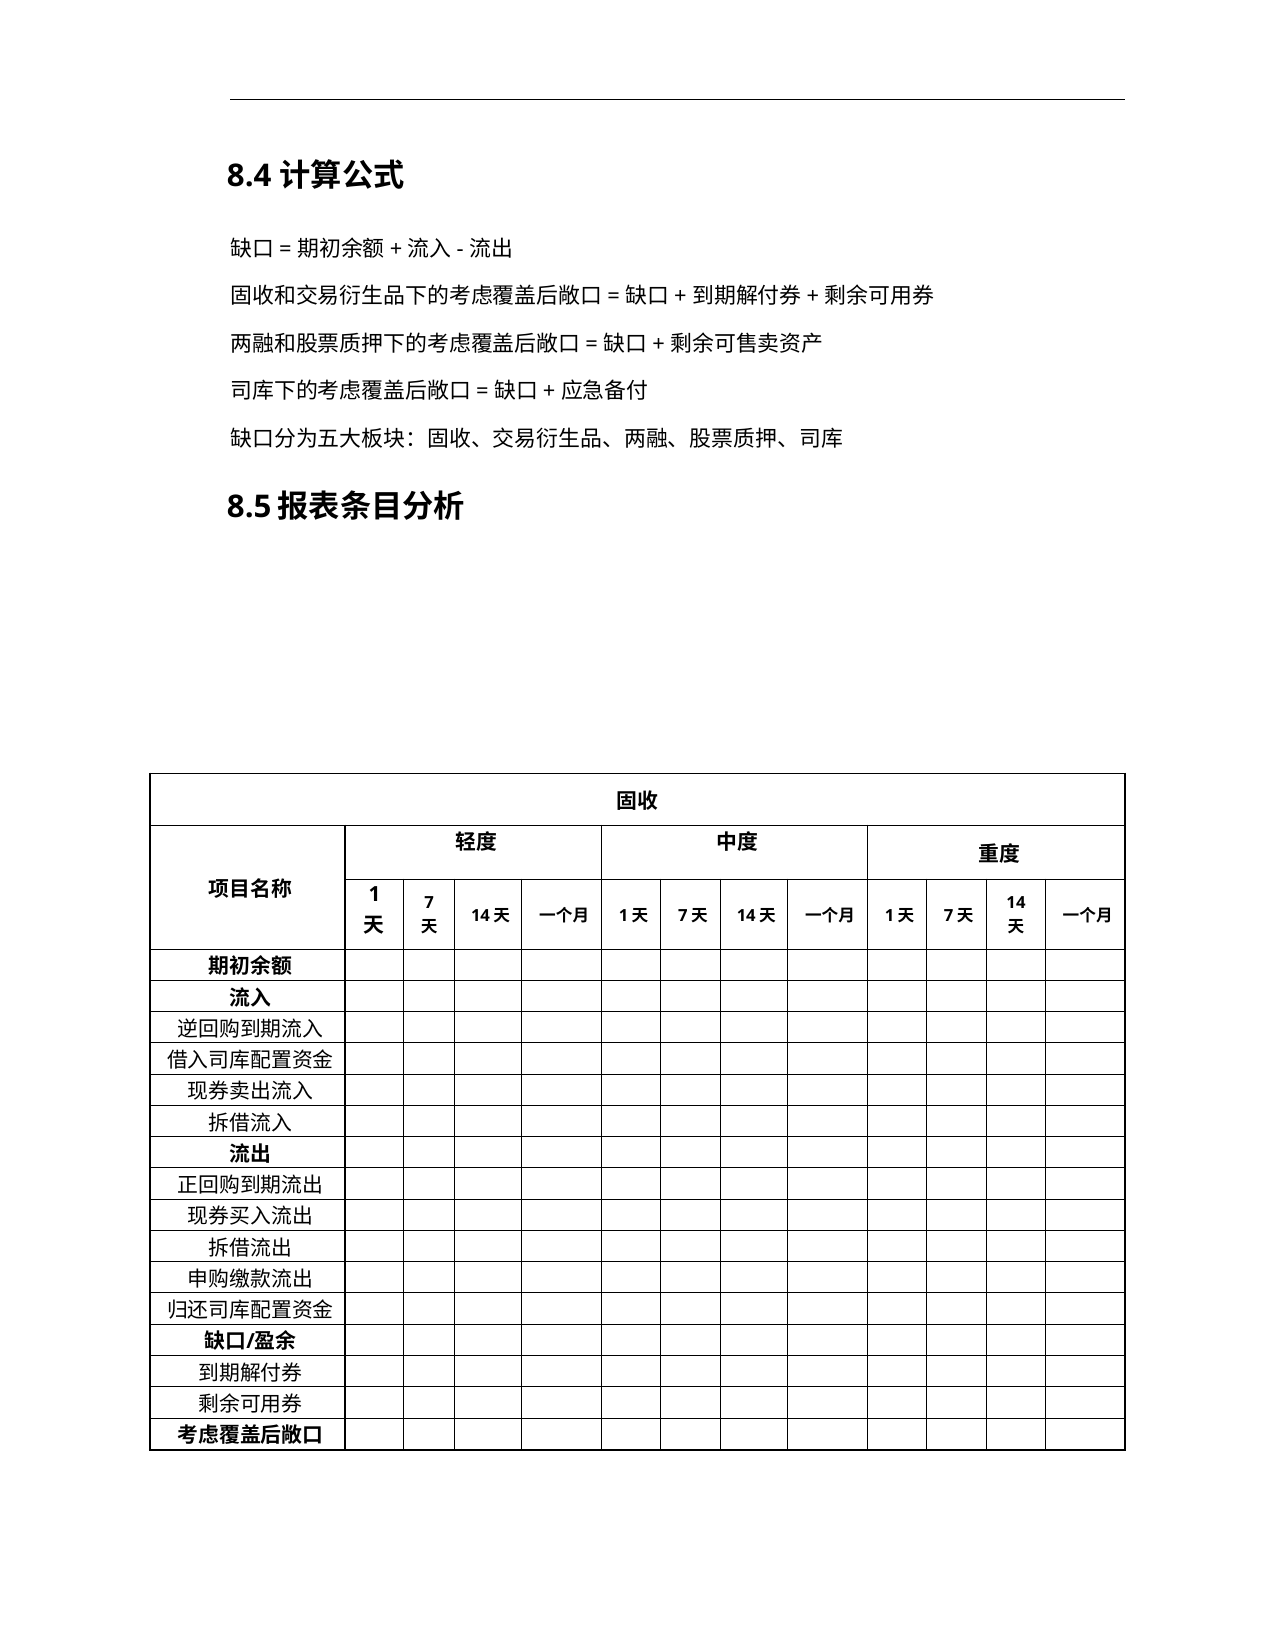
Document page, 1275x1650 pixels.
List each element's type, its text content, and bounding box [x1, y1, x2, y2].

table_cell [522, 1106, 601, 1136]
table_cell 剩余可用券 [151, 1387, 344, 1417]
table_cell [868, 1106, 926, 1136]
table_cell [455, 1106, 521, 1136]
table_cell [927, 1231, 986, 1261]
table_cell [868, 1043, 926, 1073]
table_cell [346, 1137, 403, 1167]
text 固收和交易衍生品下的考虑覆盖后敞口 = 缺口 + 到期解付券 + 剩余可用券 [230, 278, 1125, 310]
table_cell [1046, 1168, 1124, 1198]
table_cell [721, 1293, 787, 1323]
table_cell [868, 1168, 926, 1198]
table_cell [927, 1419, 986, 1449]
table_cell 一个月 [522, 880, 601, 948]
table_header 固收 [151, 774, 1124, 824]
table_cell 现券卖出流入 [151, 1075, 344, 1105]
table_cell [927, 1012, 986, 1042]
table_cell [661, 1325, 720, 1355]
table_cell [661, 1356, 720, 1386]
table_cell [927, 1200, 986, 1230]
table_cell [346, 1419, 403, 1449]
table_cell [522, 1293, 601, 1323]
table_cell [788, 1200, 867, 1230]
table_cell [987, 1200, 1045, 1230]
table_cell [522, 1043, 601, 1073]
table_cell [721, 1106, 787, 1136]
table_cell [987, 1293, 1045, 1323]
table_cell 考虑覆盖后敞口 [151, 1419, 344, 1449]
table_cell 一个月 [1046, 880, 1124, 948]
table_cell [522, 1262, 601, 1292]
table_cell [721, 1012, 787, 1042]
table_cell [404, 981, 454, 1011]
table_cell [868, 1387, 926, 1417]
table_cell [661, 1075, 720, 1105]
table_cell [1046, 950, 1124, 980]
table_cell 项目名称 [151, 826, 344, 948]
table_cell [987, 1387, 1045, 1417]
table_cell [522, 1325, 601, 1355]
table_cell [1046, 981, 1124, 1011]
table_cell 现券买入流出 [151, 1200, 344, 1230]
table_cell [522, 1387, 601, 1417]
table_cell [522, 1419, 601, 1449]
table_cell [987, 1262, 1045, 1292]
table_cell [1046, 1200, 1124, 1230]
table_cell [927, 950, 986, 980]
table_cell [455, 1231, 521, 1261]
table_cell [927, 1387, 986, 1417]
table_cell [721, 950, 787, 980]
table_cell [1046, 1043, 1124, 1073]
table_cell [1046, 1387, 1124, 1417]
table_cell [602, 1075, 660, 1105]
table_cell [404, 1356, 454, 1386]
table_cell [721, 1231, 787, 1261]
table_cell 1天 [602, 880, 660, 948]
table_cell [602, 1325, 660, 1355]
table_cell [602, 1262, 660, 1292]
table_cell [455, 1293, 521, 1323]
table_cell [987, 1075, 1045, 1105]
table_cell [927, 1325, 986, 1355]
table_cell [522, 1012, 601, 1042]
table_cell [602, 1200, 660, 1230]
table_cell 1天 [346, 880, 403, 948]
table_cell [987, 1168, 1045, 1198]
table_cell [661, 981, 720, 1011]
table_cell [927, 1293, 986, 1323]
table_cell [661, 1137, 720, 1167]
table_cell [522, 1231, 601, 1261]
table_cell [721, 1356, 787, 1386]
table_cell [404, 1387, 454, 1417]
table_cell [346, 1262, 403, 1292]
table_cell [346, 950, 403, 980]
table_cell 中度 [602, 826, 867, 878]
text 缺口 = 期初余额 + 流入 - 流出 [230, 231, 1125, 262]
table_cell [868, 1075, 926, 1105]
table_cell [987, 1419, 1045, 1449]
table_cell [404, 1325, 454, 1355]
table_cell [1046, 1012, 1124, 1042]
table_cell [788, 981, 867, 1011]
table_cell [404, 1293, 454, 1323]
table_cell 7天 [661, 880, 720, 948]
table_cell [455, 1419, 521, 1449]
table_cell [1046, 1231, 1124, 1261]
table_cell [1046, 1262, 1124, 1292]
table_cell 轻度 [346, 826, 601, 878]
table_cell [721, 1137, 787, 1167]
table_cell [868, 1012, 926, 1042]
table_cell [455, 981, 521, 1011]
table_cell [455, 1200, 521, 1230]
table_cell [522, 1137, 601, 1167]
table_cell [602, 1419, 660, 1449]
table_cell [788, 1012, 867, 1042]
table_cell [455, 1075, 521, 1105]
table_cell [987, 1106, 1045, 1136]
table_cell [987, 950, 1045, 980]
table_cell [602, 1231, 660, 1261]
table_cell [1046, 1293, 1124, 1323]
table_cell [661, 1231, 720, 1261]
table_cell [455, 1325, 521, 1355]
table_cell [1046, 1419, 1124, 1449]
text 缺口分为五大板块：固收、交易衍生品、两融、股票质押、司库 [230, 421, 1125, 453]
table_cell [661, 1043, 720, 1073]
table_cell [661, 1106, 720, 1136]
table_cell [455, 1012, 521, 1042]
table_cell [522, 1168, 601, 1198]
text 8.5报表条目分析 [227, 481, 1125, 526]
table_cell 正回购到期流出 [151, 1168, 344, 1198]
table_cell [868, 1325, 926, 1355]
table_cell 拆借流出 [151, 1231, 344, 1261]
table_cell [661, 950, 720, 980]
table_cell [987, 981, 1045, 1011]
table_cell 流出 [151, 1137, 344, 1167]
table_cell [868, 1293, 926, 1323]
table_cell [346, 1106, 403, 1136]
table_cell [721, 1200, 787, 1230]
table_cell 14天 [455, 880, 521, 948]
table_cell [404, 1200, 454, 1230]
table_cell 1天 [868, 880, 926, 948]
table_cell [522, 1075, 601, 1105]
table_cell [602, 950, 660, 980]
table_cell [602, 1356, 660, 1386]
table_cell 14天 [721, 880, 787, 948]
table_cell [788, 1137, 867, 1167]
table_cell [721, 1043, 787, 1073]
table_cell [346, 1075, 403, 1105]
table_cell [602, 981, 660, 1011]
table_cell [602, 1387, 660, 1417]
table_cell [868, 1200, 926, 1230]
table_cell [987, 1325, 1045, 1355]
table_cell [602, 1106, 660, 1136]
table_cell [661, 1419, 720, 1449]
table_cell [346, 1012, 403, 1042]
table_cell [927, 981, 986, 1011]
table_cell [346, 981, 403, 1011]
table_cell [455, 1137, 521, 1167]
table_cell 流入 [151, 981, 344, 1011]
table_cell [868, 1231, 926, 1261]
table_cell [455, 950, 521, 980]
table_cell [868, 950, 926, 980]
table_cell [661, 1200, 720, 1230]
text 8.4 计算公式 [227, 150, 1125, 195]
table_cell [788, 1356, 867, 1386]
table_cell [788, 1293, 867, 1323]
table_cell 申购缴款流出 [151, 1262, 344, 1292]
table_cell [455, 1356, 521, 1386]
table_cell [1046, 1075, 1124, 1105]
table_cell [788, 1106, 867, 1136]
table_cell [927, 1356, 986, 1386]
table_cell [868, 1419, 926, 1449]
table_cell [721, 1325, 787, 1355]
table_cell 拆借流入 [151, 1106, 344, 1136]
table_cell [788, 1075, 867, 1105]
table_cell 7天 [404, 880, 454, 948]
table_cell [1046, 1137, 1124, 1167]
table_cell [522, 1356, 601, 1386]
table_cell [721, 981, 787, 1011]
table_cell [346, 1387, 403, 1417]
table_cell [455, 1168, 521, 1198]
table_cell [346, 1231, 403, 1261]
table_cell 借入司库配置资金 [151, 1043, 344, 1073]
table_cell [788, 1043, 867, 1073]
table_cell [346, 1325, 403, 1355]
table_cell 重度 [868, 826, 1124, 878]
table_cell [522, 1200, 601, 1230]
table_cell [346, 1356, 403, 1386]
table_cell [987, 1012, 1045, 1042]
table_cell [927, 1168, 986, 1198]
table_cell [404, 1012, 454, 1042]
table_cell [927, 1043, 986, 1073]
table_cell [346, 1200, 403, 1230]
table_cell [404, 1043, 454, 1073]
table_cell [602, 1012, 660, 1042]
table_cell 期初余额 [151, 950, 344, 980]
table_cell [788, 1168, 867, 1198]
table_cell [721, 1075, 787, 1105]
table_cell [404, 1075, 454, 1105]
table_cell [404, 950, 454, 980]
table_cell [404, 1106, 454, 1136]
table_cell [788, 1231, 867, 1261]
table_cell [522, 950, 601, 980]
table_cell [404, 1168, 454, 1198]
table_cell [346, 1168, 403, 1198]
table_cell [788, 1262, 867, 1292]
table_cell [721, 1262, 787, 1292]
text 两融和股票质押下的考虑覆盖后敞口 = 缺口 + 剩余可售卖资产 [230, 326, 1125, 358]
table_cell [788, 1387, 867, 1417]
table_cell [927, 1075, 986, 1105]
table_cell [987, 1137, 1045, 1167]
table_cell [868, 1137, 926, 1167]
table_cell [721, 1168, 787, 1198]
table_cell [455, 1043, 521, 1073]
table_cell [788, 950, 867, 980]
table_cell [404, 1262, 454, 1292]
table_cell [404, 1137, 454, 1167]
table_cell [927, 1137, 986, 1167]
table_cell [1046, 1325, 1124, 1355]
table_cell [1046, 1356, 1124, 1386]
table_cell 缺口/盈余 [151, 1325, 344, 1355]
table_cell [602, 1168, 660, 1198]
table_cell [661, 1168, 720, 1198]
table_cell [721, 1387, 787, 1417]
table_cell [868, 1262, 926, 1292]
table_cell [346, 1043, 403, 1073]
table_cell [455, 1387, 521, 1417]
table_cell [602, 1293, 660, 1323]
table_cell [788, 1325, 867, 1355]
table_cell [987, 1356, 1045, 1386]
table_cell [404, 1419, 454, 1449]
table_cell [868, 981, 926, 1011]
table_cell [346, 1293, 403, 1323]
table_cell 到期解付券 [151, 1356, 344, 1386]
table_cell [522, 981, 601, 1011]
table_cell 7天 [927, 880, 986, 948]
table_cell 一个月 [788, 880, 867, 948]
table_cell [1046, 1106, 1124, 1136]
table_cell [661, 1012, 720, 1042]
table_cell [987, 1231, 1045, 1261]
table_cell [868, 1356, 926, 1386]
table_cell 归还司库配置资金 [151, 1293, 344, 1323]
table_cell [455, 1262, 521, 1292]
table_cell [661, 1293, 720, 1323]
table_cell [927, 1262, 986, 1292]
table_cell [721, 1419, 787, 1449]
text 司库下的考虑覆盖后敞口 = 缺口 + 应急备付 [230, 373, 1125, 405]
table_cell [927, 1106, 986, 1136]
table_cell [661, 1262, 720, 1292]
table_cell [404, 1231, 454, 1261]
table_cell [602, 1043, 660, 1073]
table_cell [788, 1419, 867, 1449]
table_cell [602, 1137, 660, 1167]
table_cell [987, 1043, 1045, 1073]
table_cell 逆回购到期流入 [151, 1012, 344, 1042]
table_cell 14天 [987, 880, 1045, 948]
table_cell [661, 1387, 720, 1417]
